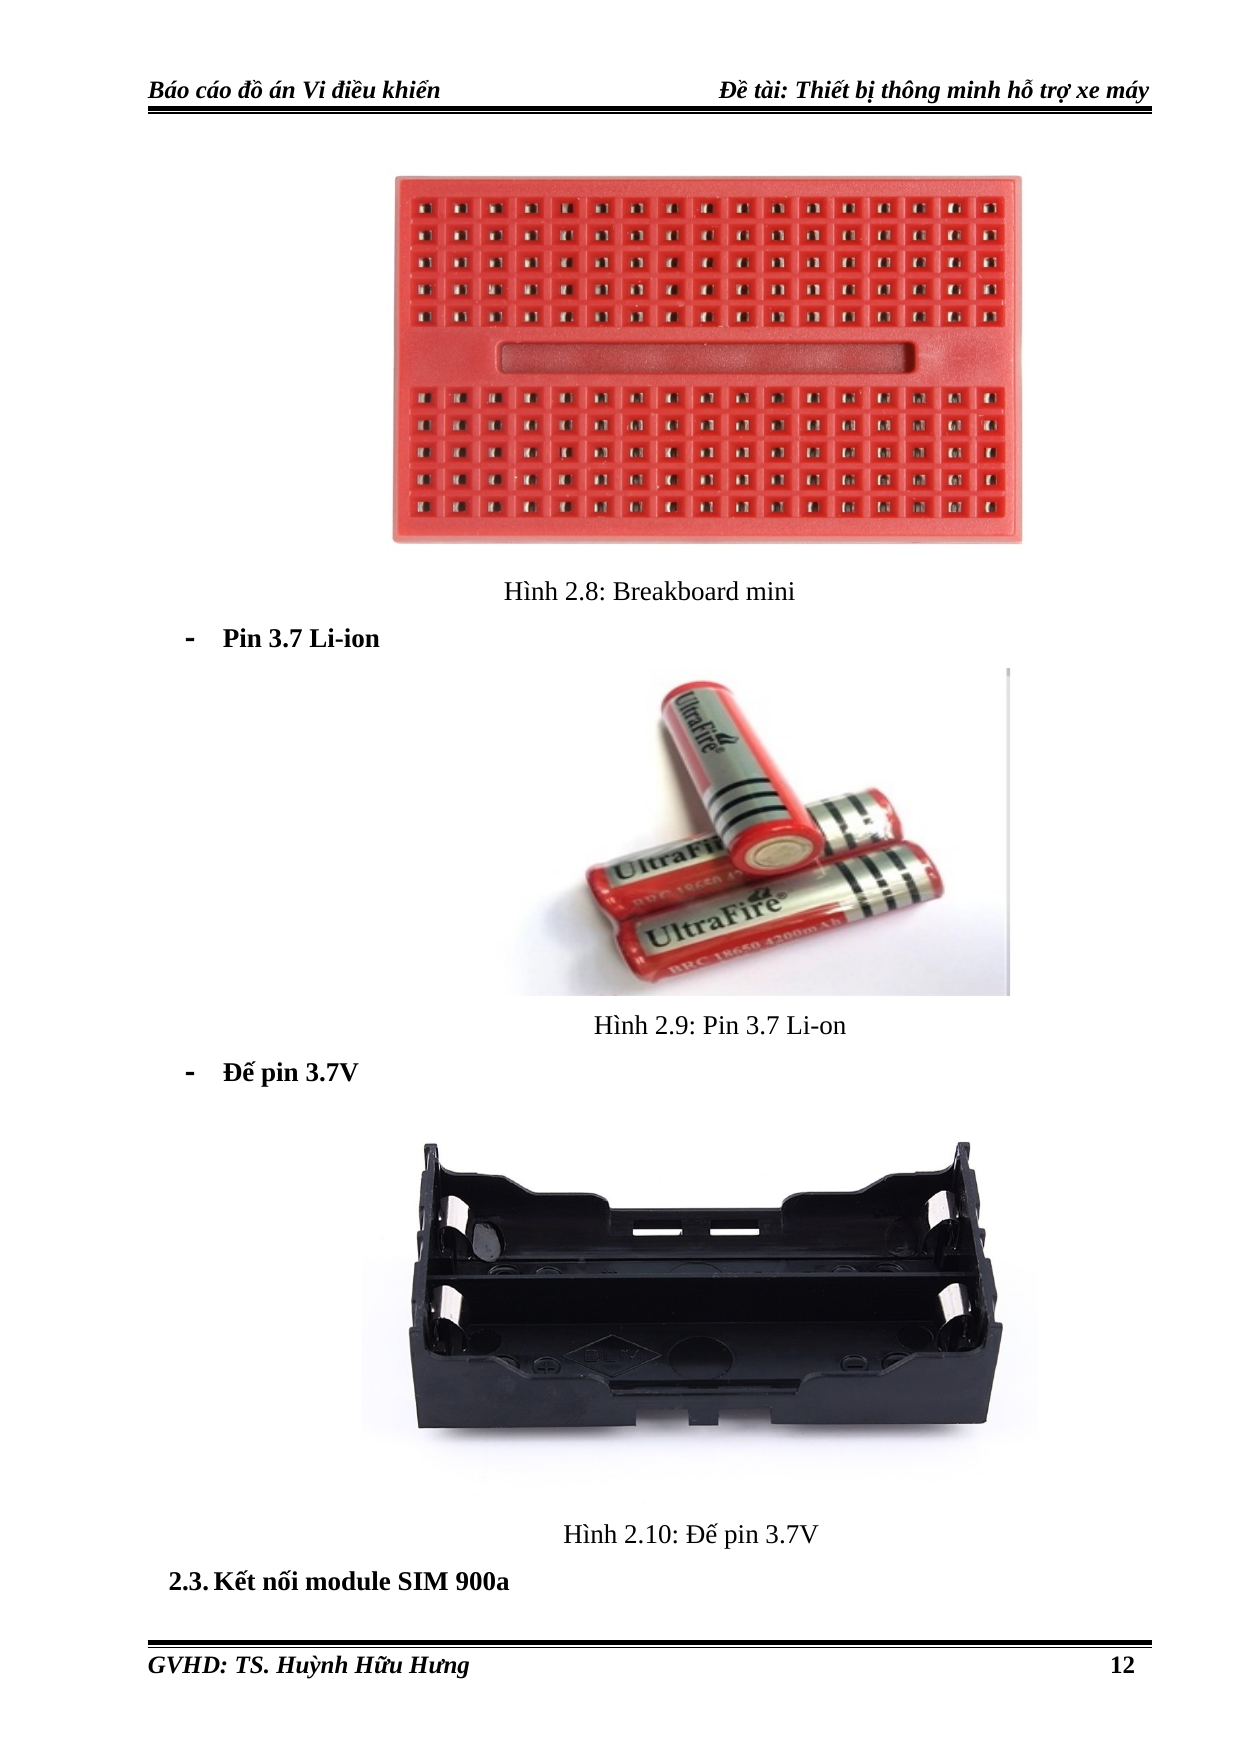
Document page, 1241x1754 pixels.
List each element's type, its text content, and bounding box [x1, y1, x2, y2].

list Kết nối module SIM 900a [168, 1565, 1152, 1596]
list Hình 2.10: Đế pin 3.7V [230, 1518, 1152, 1549]
list Pin 3.7 Li-ion [185, 622, 1152, 653]
picture [359, 145, 1053, 562]
list Hình 2.9: Pin 3.7 Li-on [289, 1009, 1152, 1040]
text Hình 2.8: Breakboard mini [148, 575, 1152, 606]
picture [361, 1102, 1042, 1505]
list Đế pin 3.7V [185, 1056, 1152, 1087]
picture [429, 668, 1011, 996]
